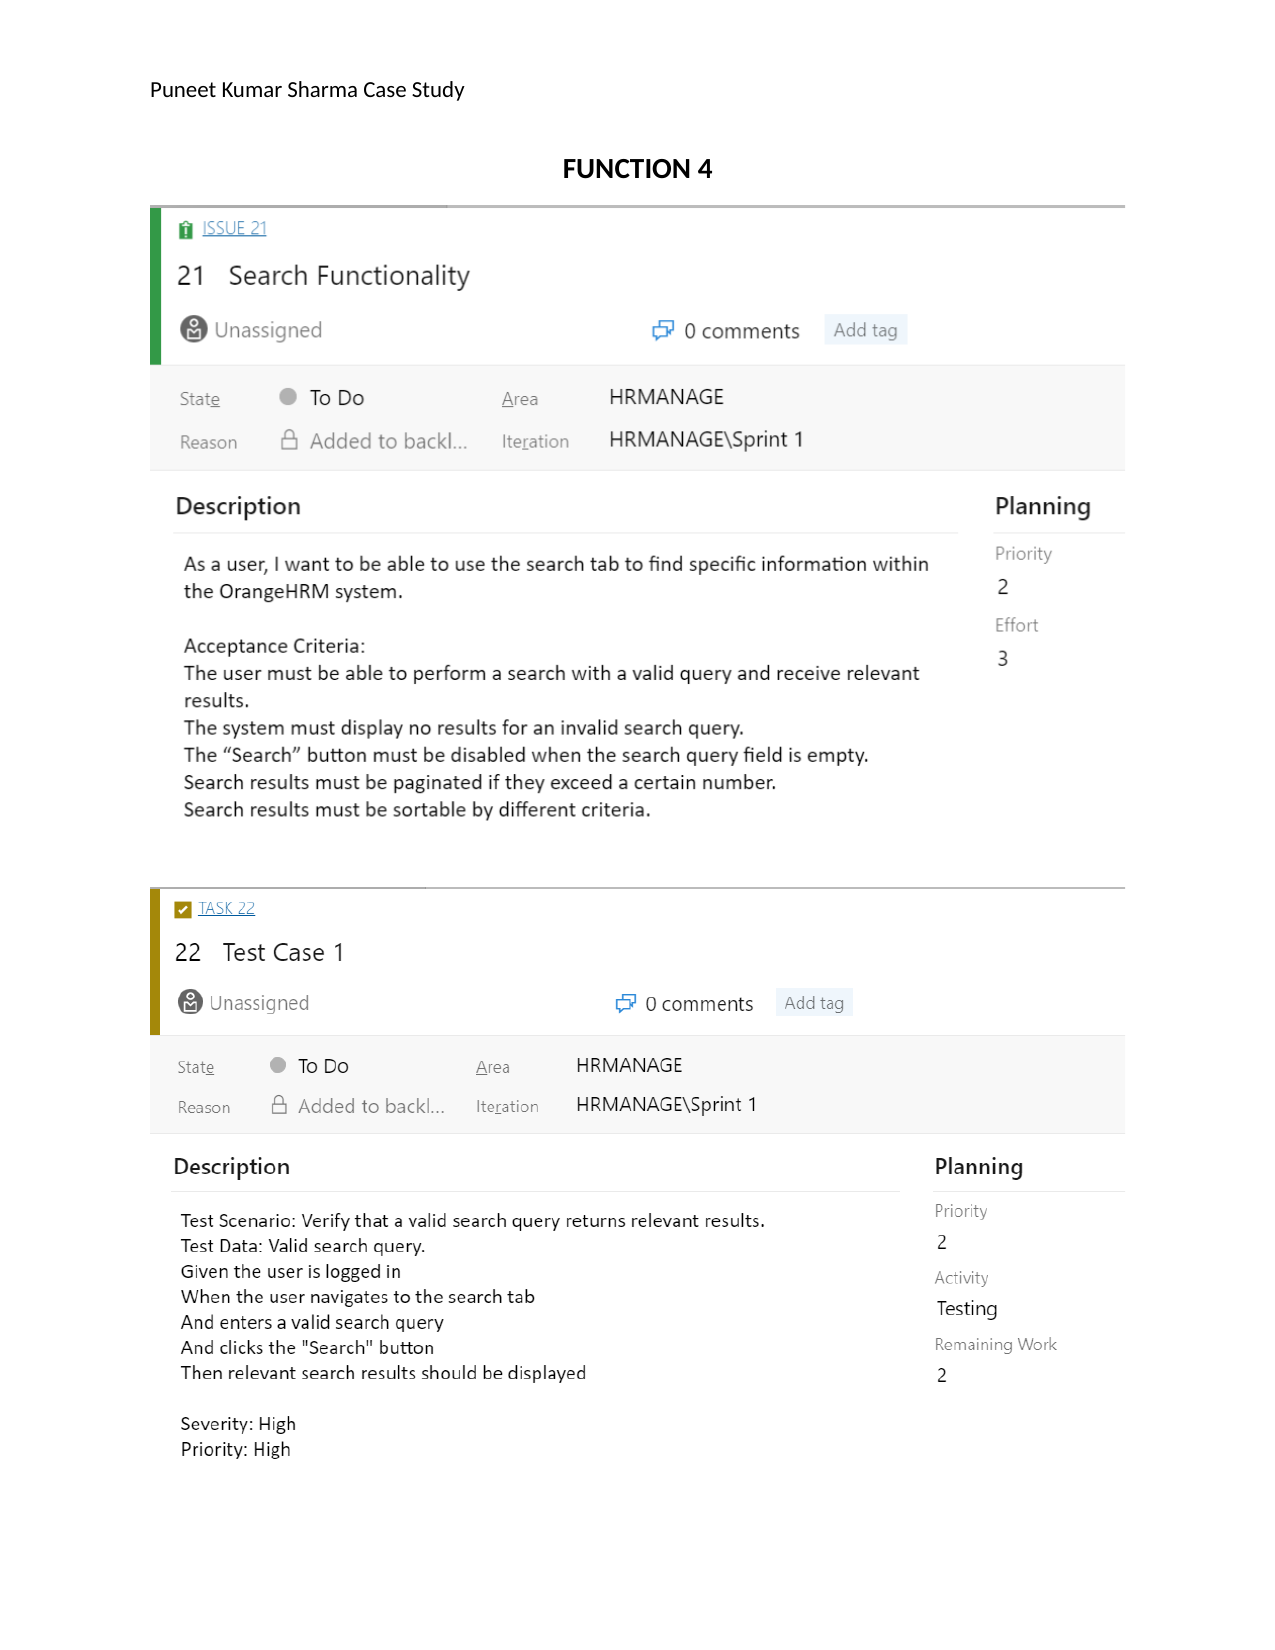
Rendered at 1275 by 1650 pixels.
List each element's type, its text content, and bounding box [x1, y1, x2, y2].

text FUNCTION 4 [150, 150, 1125, 186]
picture [150, 887, 1125, 1489]
picture [150, 205, 1125, 869]
